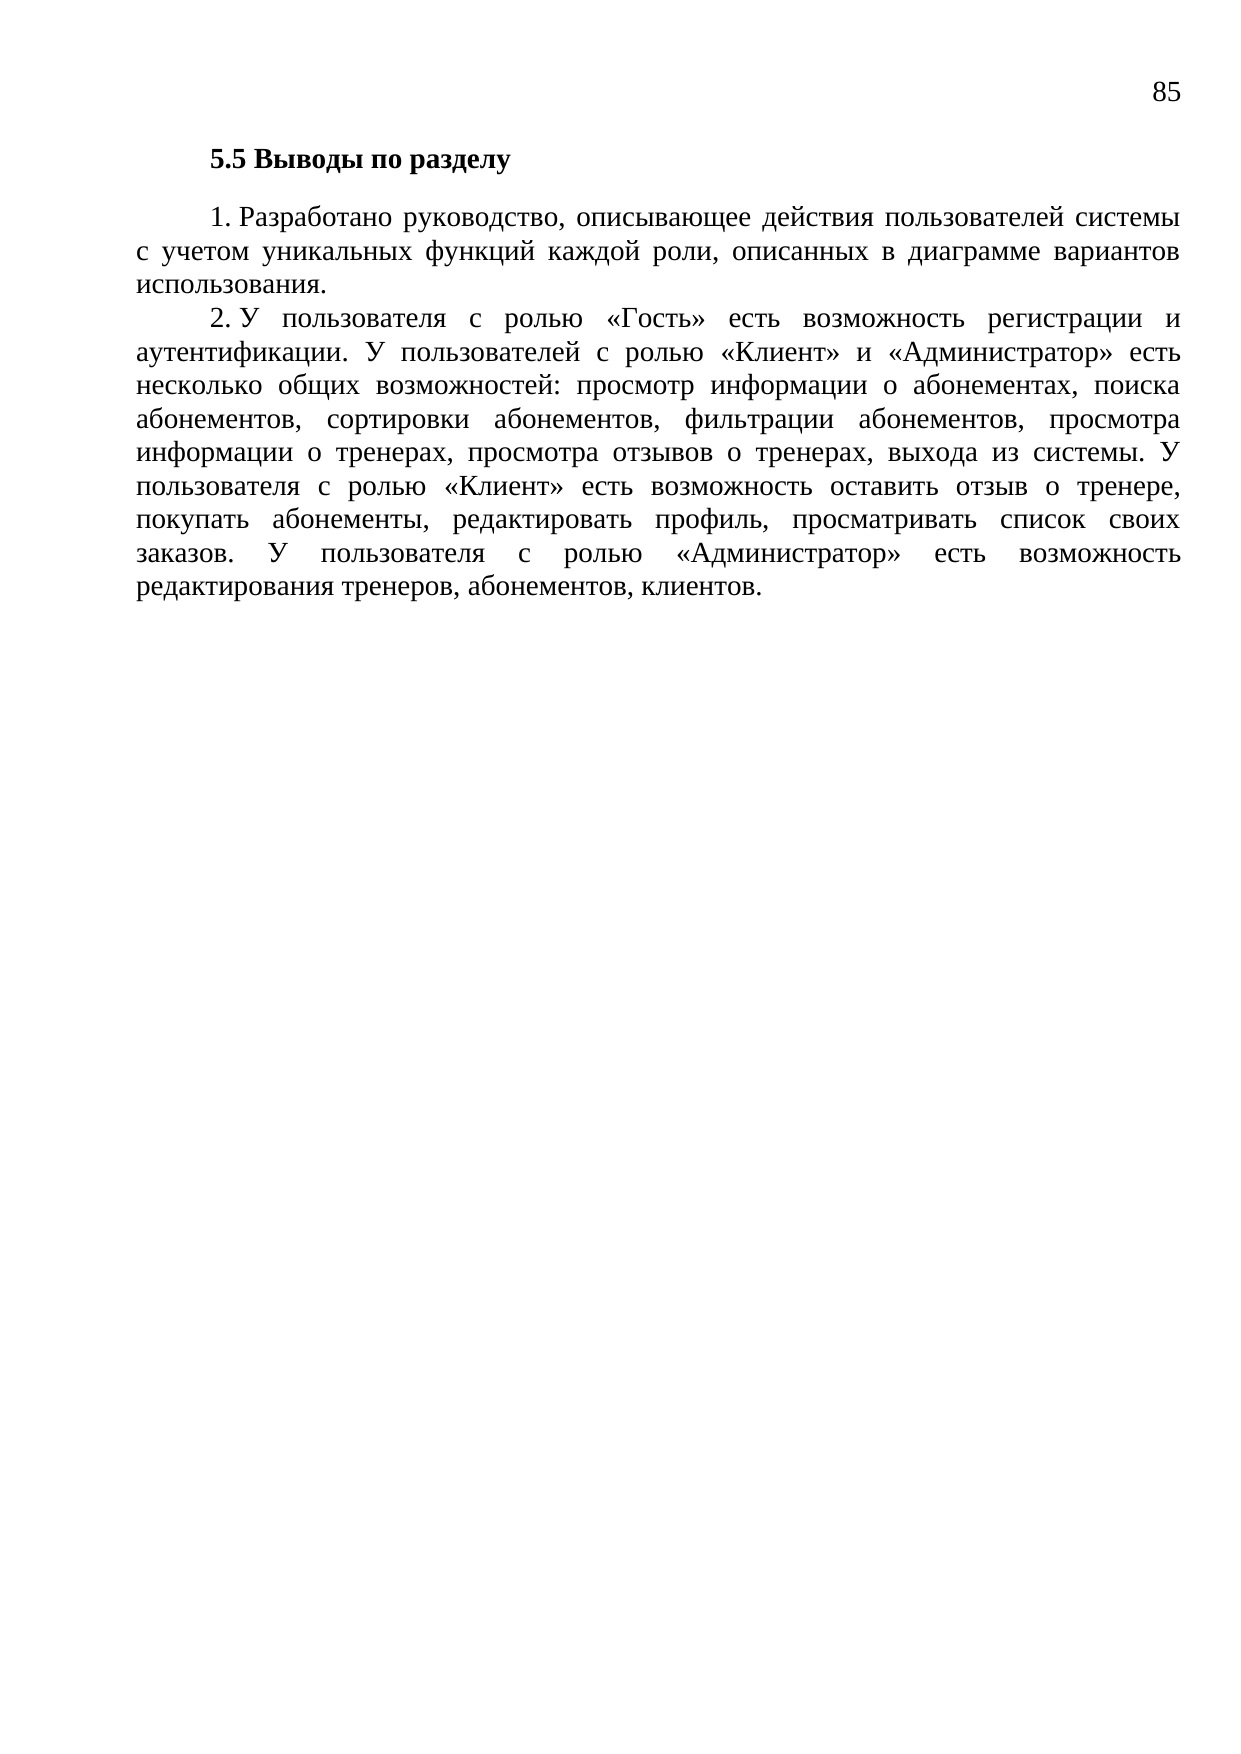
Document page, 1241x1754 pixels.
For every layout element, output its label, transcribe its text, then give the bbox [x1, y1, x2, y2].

subtitle Выводы по разделу [136, 141, 1181, 174]
list Разработано руководство, описывающее действия пользователей системы с учетом уникальных функций каждой роли, описанных в диаграмме вариантов использования. [136, 199, 1181, 300]
list У пользователя с ролью «Гость» есть возможность регистрации и аутентификации. У пользователей с ролью «Клиент» и «Администратор» есть несколько общих возможностей: просмотр информации о абонементах, поиска абонементов, сортировки абонементов, фильтрации абонементов, просмотра информации о тренерах, просмотра отзывов о тренерах, выхода из системы. У пользователя с ролью «Клиент» есть возможность оставить отзыв о тренере, покупать абонементы, редактировать профиль, просматривать список своих заказов. У пользователя с ролью «Администратор» есть возможность редактирования тренеров, абонементов, клиентов. [136, 300, 1181, 602]
